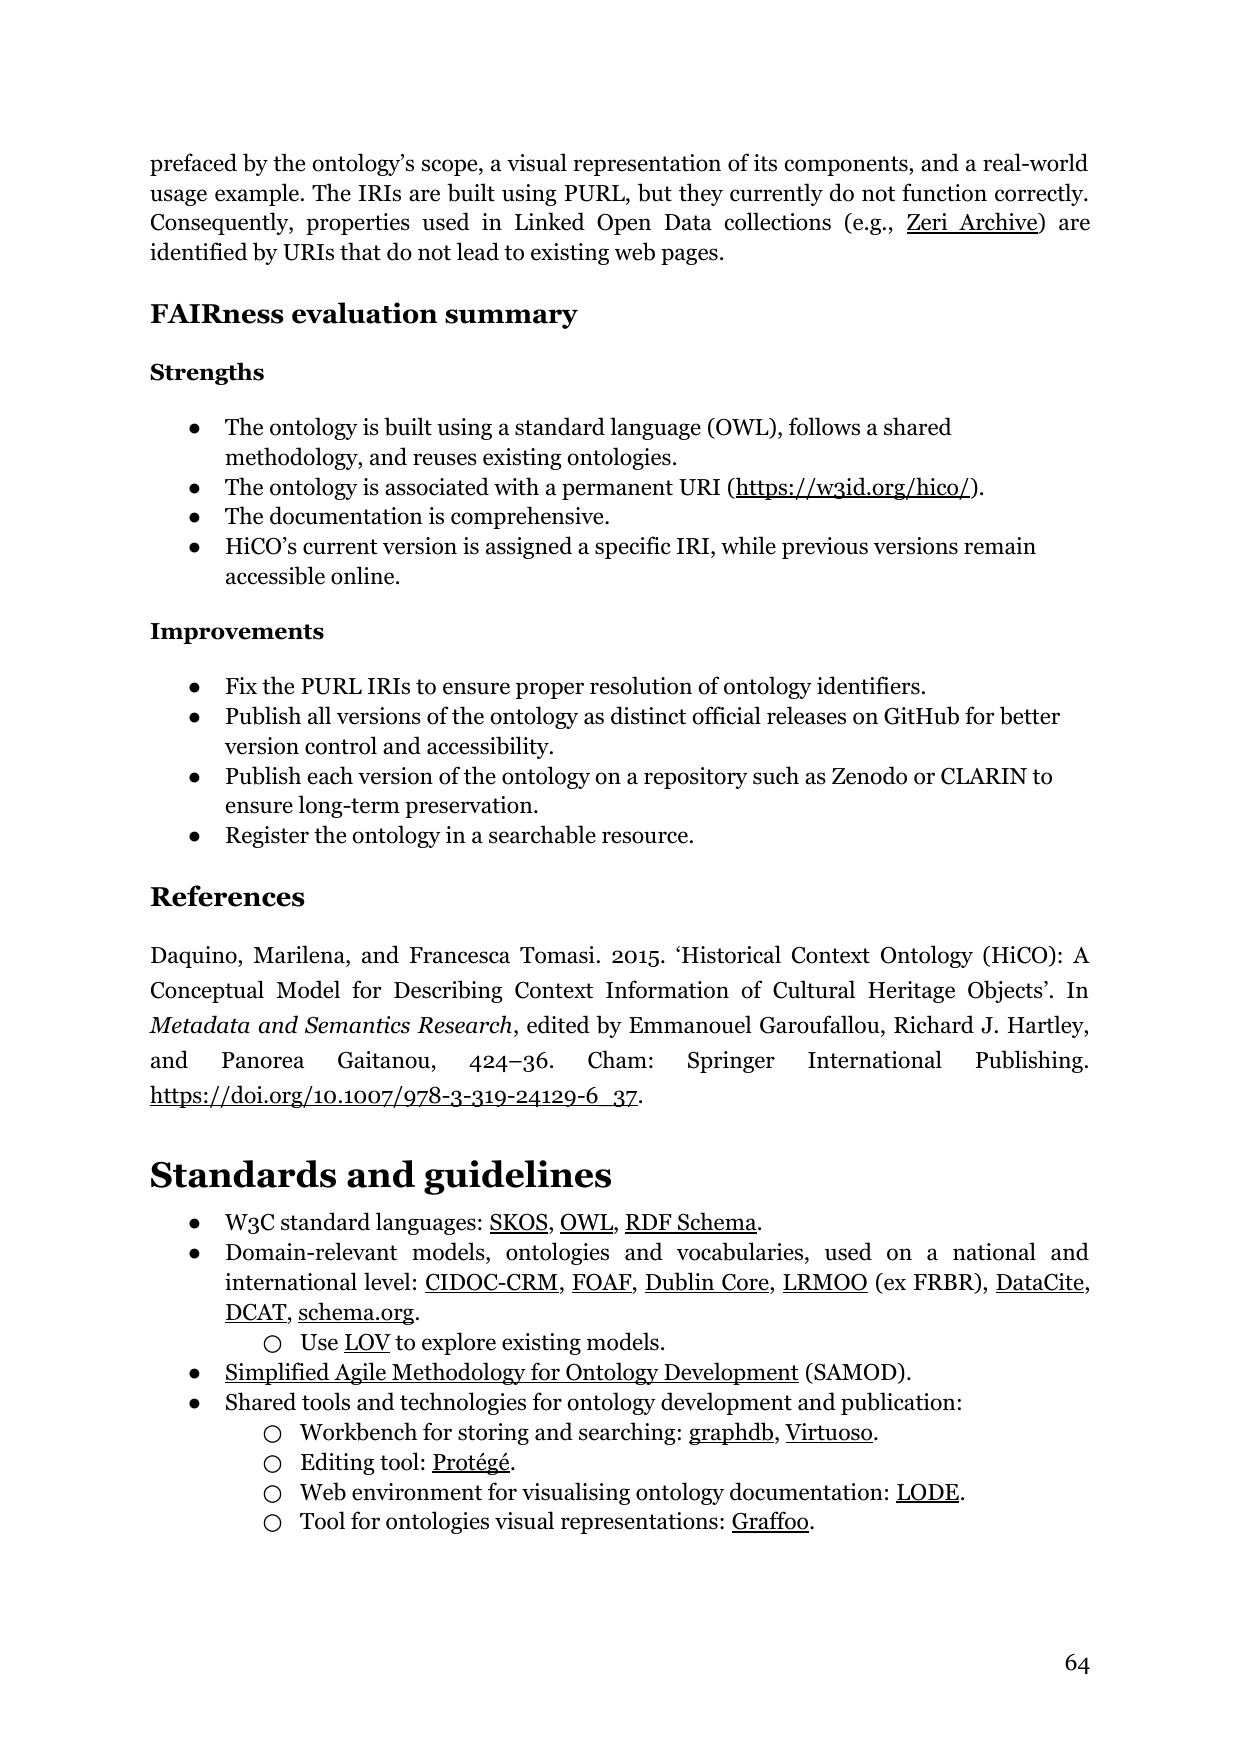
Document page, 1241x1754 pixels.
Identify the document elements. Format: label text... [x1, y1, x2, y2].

list Publish each version of the ontology on a repository such as Zenodo or CLARIN to ensure long-term preservation. [187, 763, 1090, 819]
list Fix the PURL IRIs to ensure proper resolution of ontology identifiers. [187, 673, 1090, 699]
list Editing tool: Protégé. [262, 1449, 1090, 1475]
list Publish all versions of the ontology as distinct official releases on GitHub for better version control and accessibility. [187, 703, 1090, 759]
list Shared tools and technologies for ontology development and publication: [187, 1389, 1090, 1415]
list HiCO’s current version is assigned a specific IRI, while previous versions remain accessible online. [187, 534, 1090, 589]
list Register the ontology in a searchable resource. [187, 823, 1090, 849]
list Workbench for storing and searching: graphdb, Virtuoso. [262, 1419, 1090, 1445]
text Strengths [150, 359, 1090, 385]
list Simplified Agile Methodology for Ontology Development (SAMOD). [187, 1359, 1090, 1385]
list The documentation is comprehensive. [187, 504, 1090, 530]
list The ontology is associated with a permanent URI (https://w3id.org/hico/). [187, 474, 1090, 500]
subtitle FAIRness evaluation summary [150, 299, 1090, 329]
text Improvements [150, 618, 1090, 644]
list The ontology is built using a standard language (OWL), follows a shared methodology, and reuses existing ontologies. [187, 414, 1090, 470]
subtitle References [150, 882, 1090, 913]
list Tool for ontologies visual representations: Graffoo. [262, 1509, 1090, 1535]
list Use LOV to explore existing models. [262, 1329, 1090, 1355]
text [150, 150, 1090, 266]
list W3C standard languages: SKOS, OWL, RDF Schema. [187, 1210, 1090, 1236]
list Web environment for visualising ontology documentation: LODE. [262, 1479, 1090, 1505]
text Daquino, Marilena, and Francesca Tomasi. 2015. ‘Historical Context Ontology (HiCO): A Conceptual Model for Describing Context Information of Cultural Heritage Objects’. In Metadata and Semantics Research, edited by Emmanouel Garoufallou, Richard J. Hartley, and Panorea Gaitanou, 424–36. Cham: Springer International Publishing. https://doi.org/10.1007/978-3-319-24129-6_37. [150, 942, 1090, 1109]
subtitle Standards and guidelines [150, 1155, 1090, 1196]
list Domain-relevant models, ontologies and vocabularies, used on a national and international level: CIDOC-CRM, FOAF, Dublin Core, LRMOO (ex FRBR), DataCite, DCAT, schema.org. [187, 1240, 1090, 1326]
